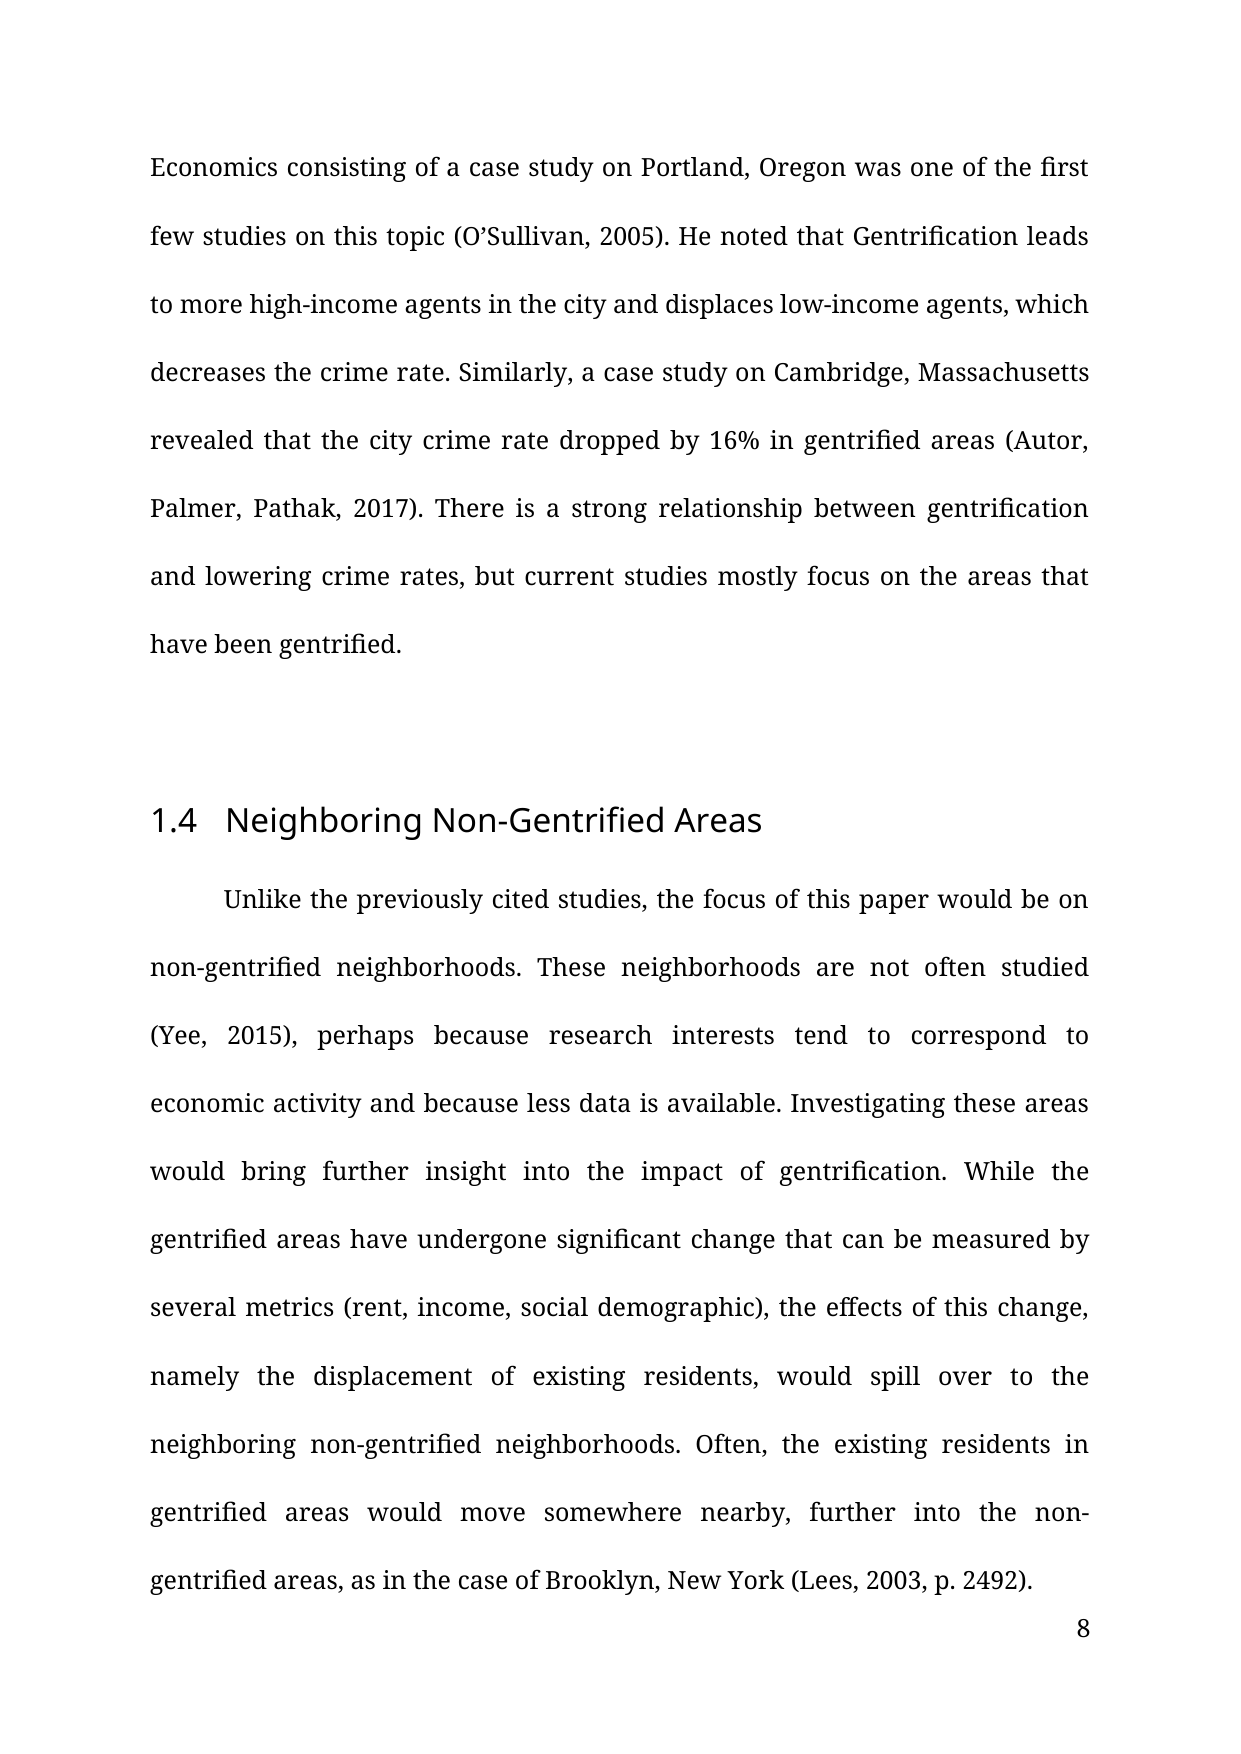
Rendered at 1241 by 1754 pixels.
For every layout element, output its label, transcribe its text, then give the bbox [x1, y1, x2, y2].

text Unlike the previously cited studies, the focus of this paper would be on non-gentrified neighborhoods. These neighborhoods are not often studied (Yee, 2015), perhaps because research interests tend to correspond to economic activity and because less data is available. Investigating these areas would bring further insight into the impact of gentrification. While the gentrified areas have undergone significant change that can be measured by several metrics (rent, income, social demographic), the effects of this change, namely the displacement of existing residents, would spill over to the neighboring non-gentrified neighborhoods. Often, the existing residents in gentrified areas would move somewhere nearby, further into the non-gentrified areas, as in the case of Brooklyn, New York (Lees, 2003, p. 2492). [150, 881, 1090, 1597]
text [150, 150, 1090, 661]
subtitle Neighboring Non-Gentrified Areas [150, 796, 1090, 842]
